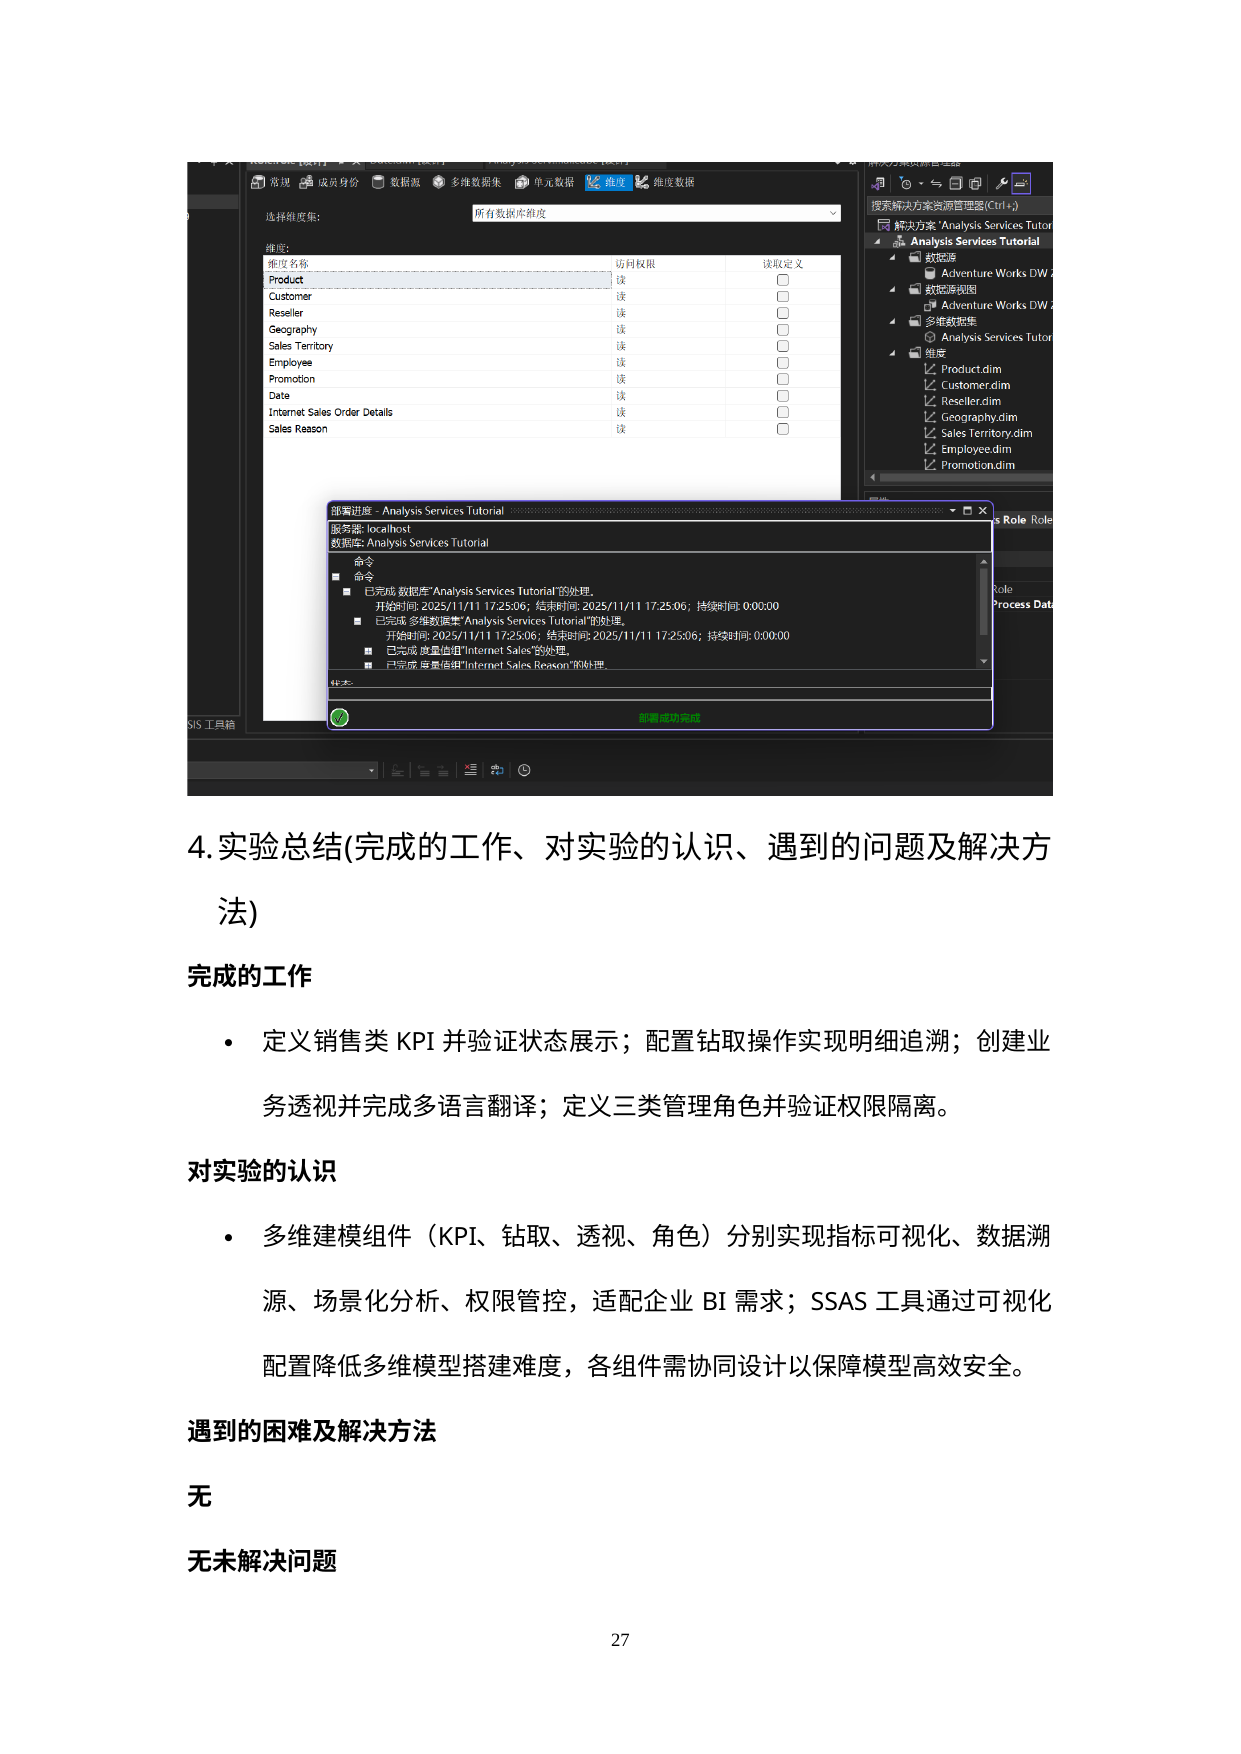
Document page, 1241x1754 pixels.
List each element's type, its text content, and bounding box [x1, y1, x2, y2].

list 实验总结(完成的工作、对实验的认识、遇到的问题及解决方法) [187, 812, 1053, 942]
text 遇到的困难及解决方法 [187, 1397, 1053, 1462]
list 定义销售类 KPI 并验证状态展示；配置钻取操作实现明细追溯；创建业务透视并完成多语言翻译；定义三类管理角色并验证权限隔离。 [225, 1007, 1053, 1137]
text 无未解决问题 [187, 1527, 1053, 1592]
list 多维建模组件（KPI、钻取、透视、角色）分别实现指标可视化、数据溯源、场景化分析、权限管控，适配企业 BI 需求；SSAS 工具通过可视化配置降低多维模型搭建难度，各组件需协同设计以保障模型高效安全。 [225, 1202, 1053, 1397]
picture [187, 162, 1053, 796]
text 对实验的认识 [187, 1137, 1053, 1202]
text 完成的工作 [187, 942, 1053, 1007]
text 无 [187, 1462, 1053, 1527]
